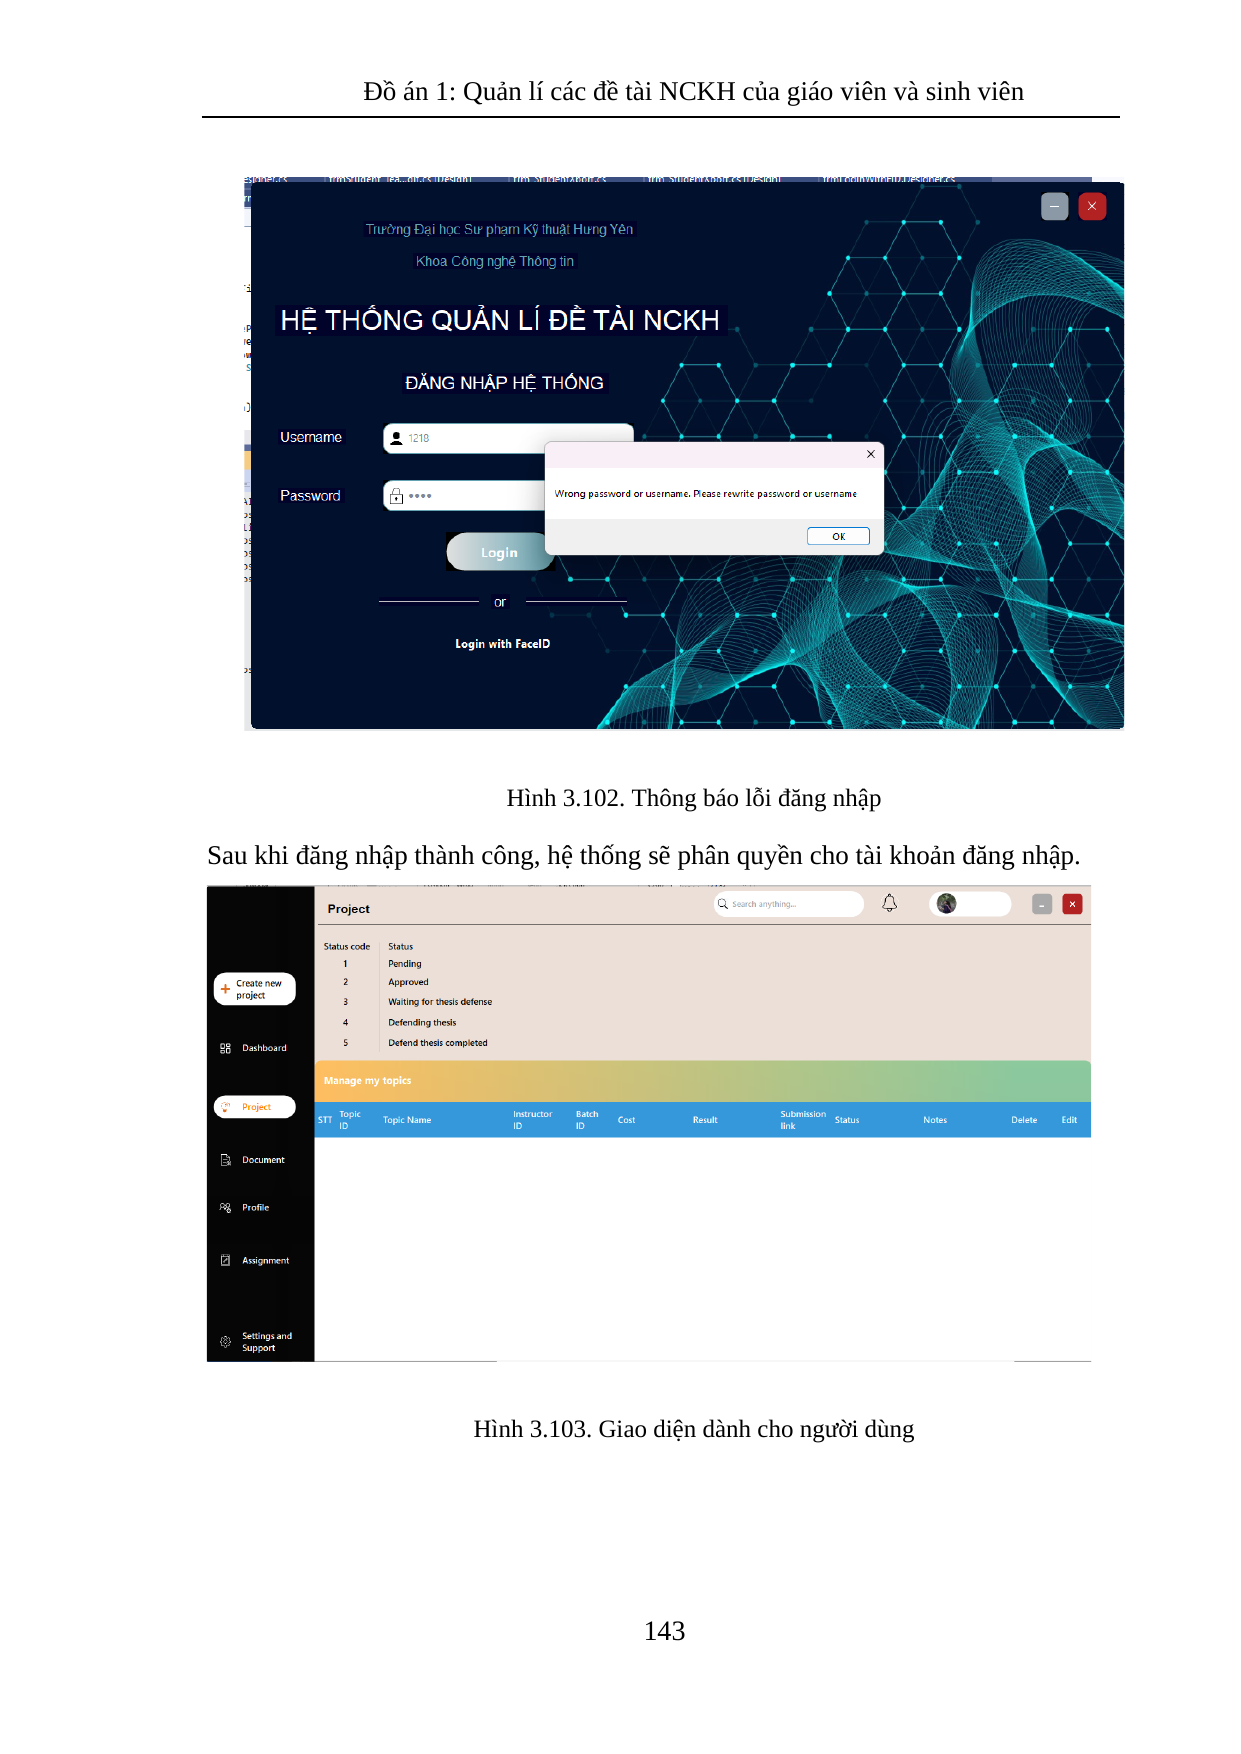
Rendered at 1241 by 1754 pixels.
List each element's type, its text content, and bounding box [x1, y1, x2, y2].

picture [244, 177, 1125, 731]
text Sau khi đăng nhập thành công, hệ thống sẽ phân quyền cho tài khoản đăng nhập. [207, 839, 1122, 870]
picture [206, 885, 1092, 1362]
